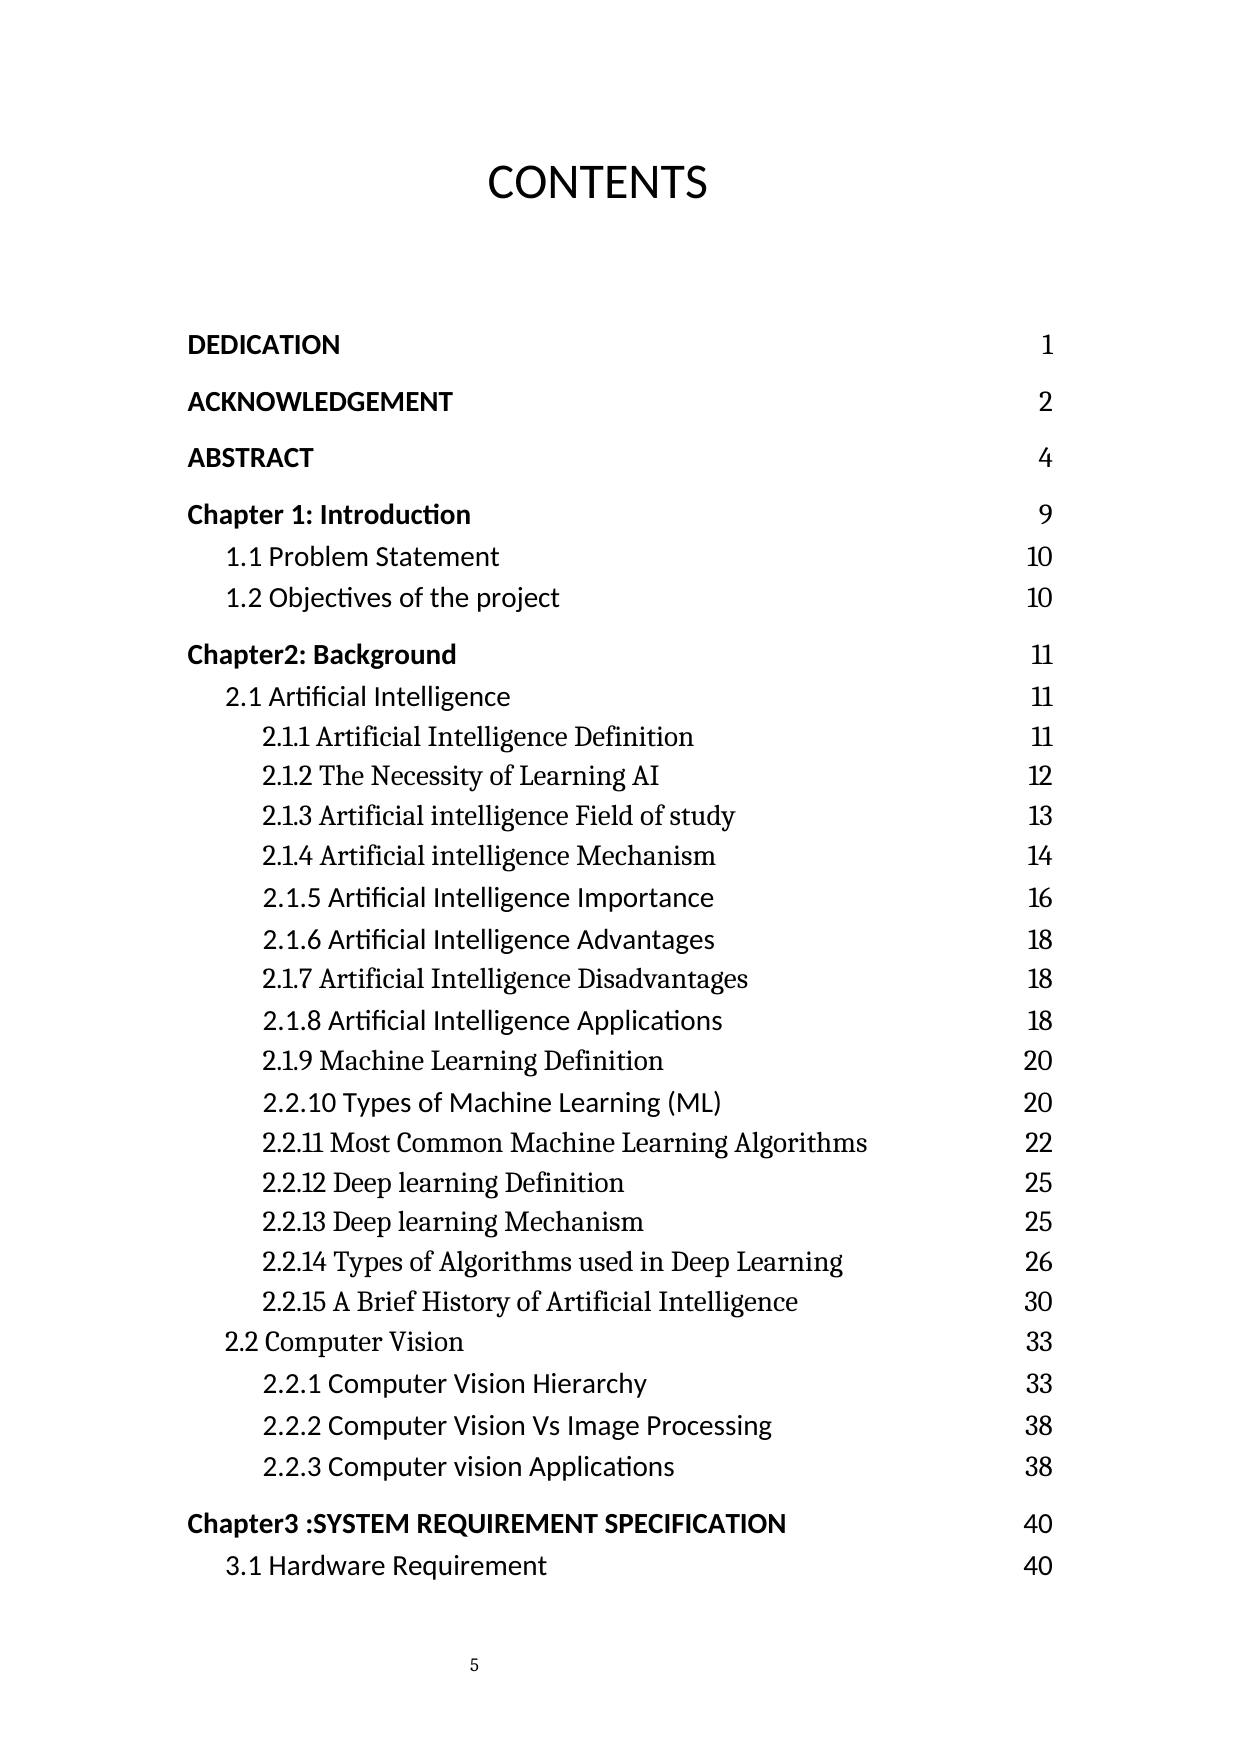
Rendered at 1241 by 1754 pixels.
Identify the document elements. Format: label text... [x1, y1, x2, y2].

text CONTENTS [487, 150, 1053, 211]
